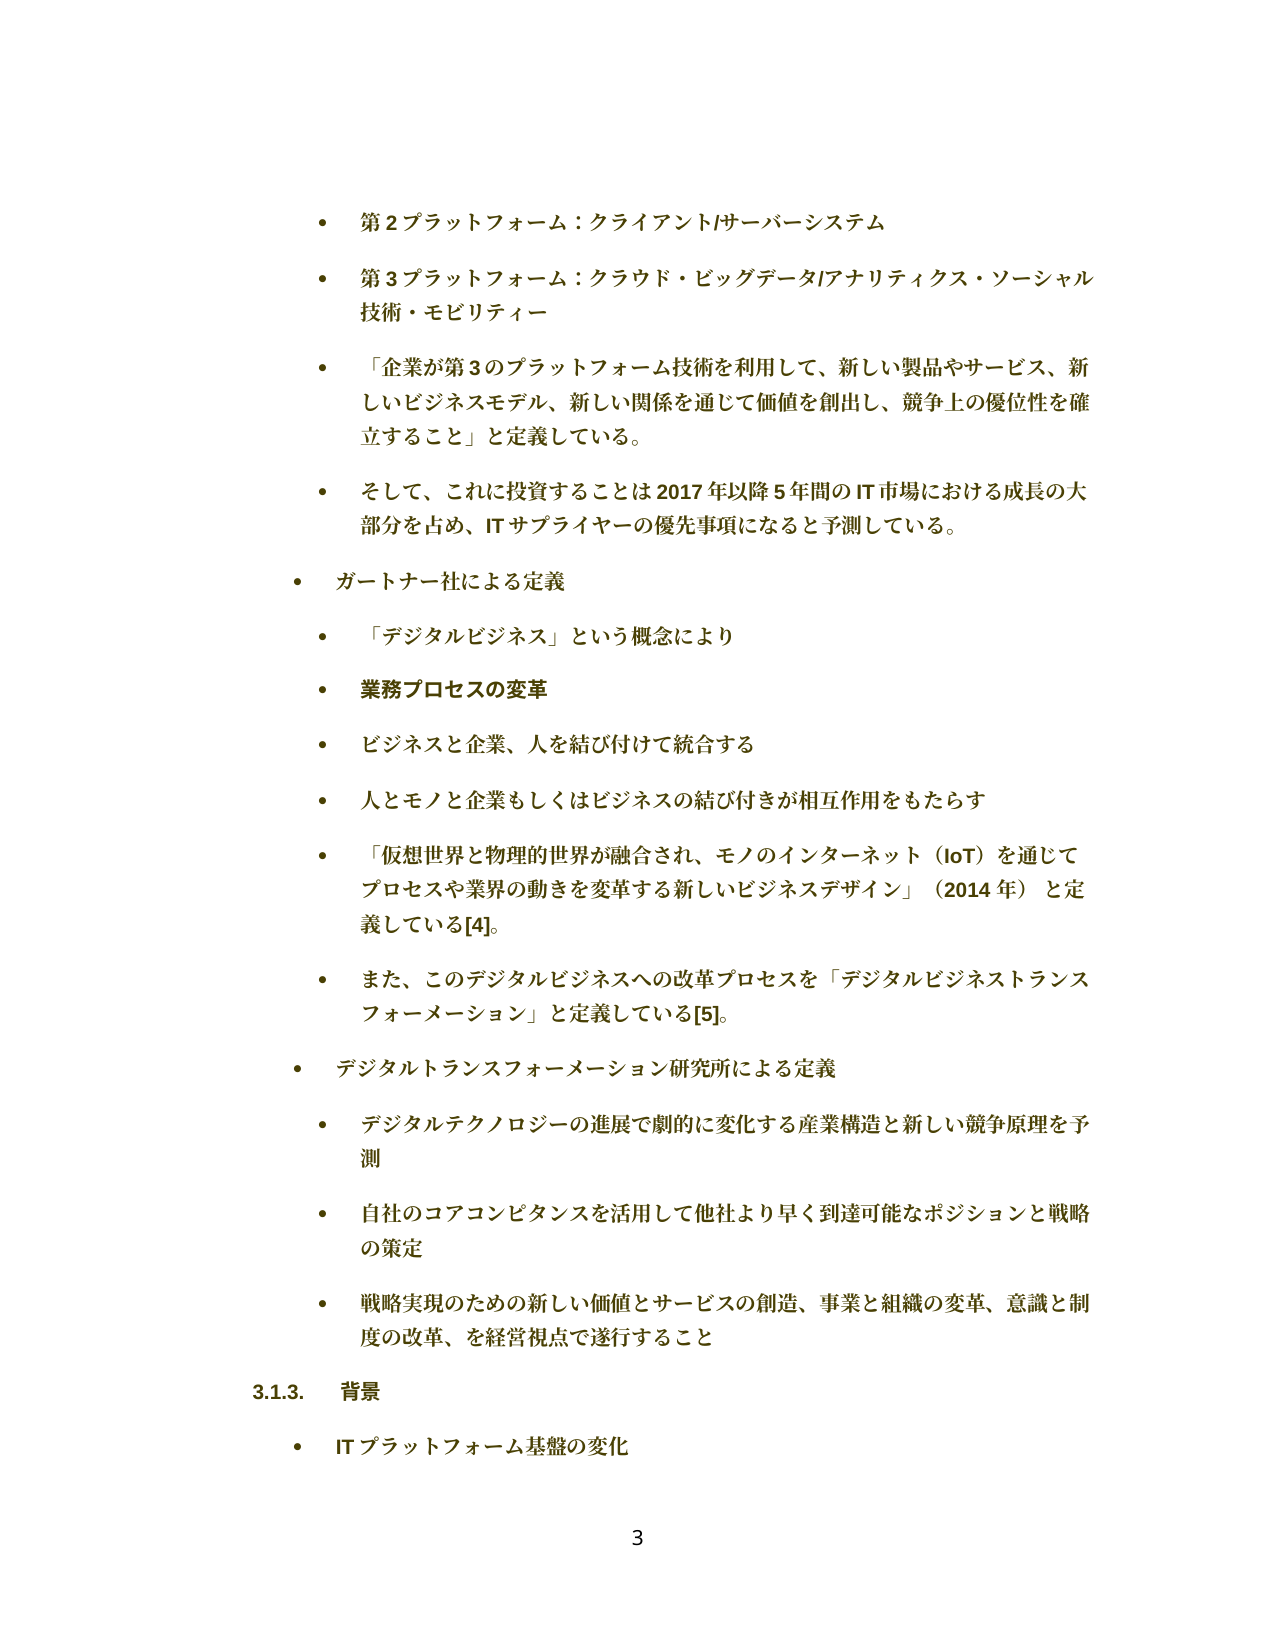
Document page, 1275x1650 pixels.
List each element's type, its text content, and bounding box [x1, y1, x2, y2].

list そして、これに投資することは2017年以降5年間のIT市場における成長の大部分を占め、ITサプライヤーの優先事項になると予測している。 [319, 476, 1098, 540]
list 業務プロセスの変革 [319, 676, 1098, 704]
list 「企業が第3のプラットフォーム技術を利用して、新しい製品やサービス、新しいビジネスモデル、新しい関係を通じて価値を創出し、競争上の優位性を確立すること」と定義している。 [319, 352, 1098, 450]
list 人とモノと企業もしくはビジネスの結び付きが相互作用をもたらす [319, 784, 1098, 814]
list ビジネスと企業、人を結び付けて統合する [319, 729, 1098, 759]
list また、このデジタルビジネスへの改革プロセスを「デジタルビジネストランスフォーメーション」と定義している[5]。 [319, 963, 1098, 1028]
list 第2プラットフォーム：クライアント/サーバーシステム [319, 207, 1098, 237]
list デジタルトランスフォーメーション研究所による定義 [294, 1053, 1098, 1083]
list 戦略実現のための新しい価値とサービスの創造、事業と組織の変革、意識と制度の改革、を経営視点で遂行すること [319, 1287, 1098, 1352]
list ガートナー社による定義 [294, 565, 1098, 595]
list ITプラットフォーム基盤の変化 [294, 1430, 1098, 1460]
list 自社のコアコンピタンスを活用して他社より早く到達可能なポジションと戦略の策定 [319, 1198, 1098, 1262]
list 「仮想世界と物理的世界が融合され、モノのインターネット（IoT）を通じてプロセスや業界の動きを変革する新しいビジネスデザイン」（2014 年） と定義している[4]。 [319, 839, 1098, 938]
list デジタルテクノロジーの進展で劇的に変化する産業構造と新しい競争原理を予測 [319, 1108, 1098, 1172]
list 背景 [252, 1377, 1098, 1405]
list 「デジタルビジネス」という概念により [319, 620, 1098, 650]
list 第3プラットフォーム：クラウド・ビッグデータ/アナリティクス・ソーシャル技術・モビリティー [319, 262, 1098, 326]
